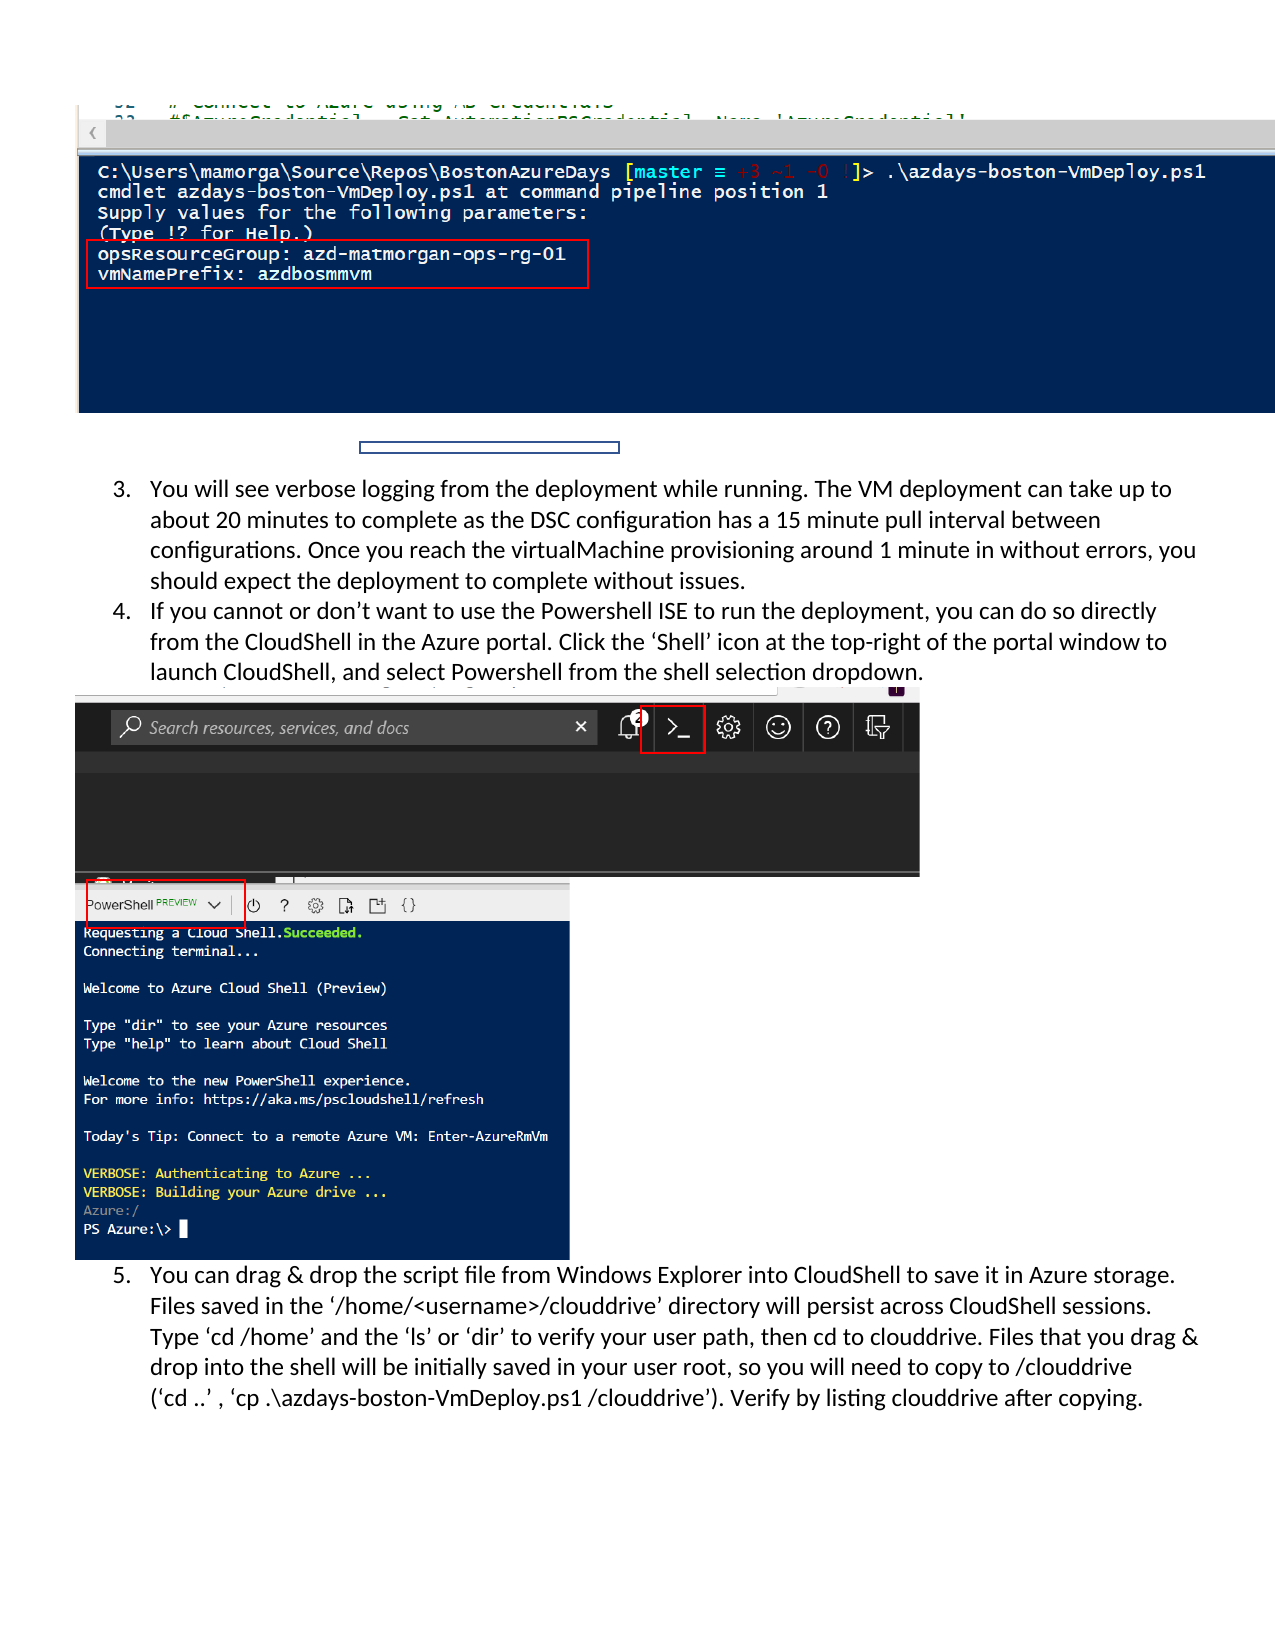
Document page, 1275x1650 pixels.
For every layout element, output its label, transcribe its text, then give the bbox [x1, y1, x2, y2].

list If you cannot or don’t want to use the Powershell ISE to run the deployment, you can do so directly from the CloudShell in the Azure portal. Click the ‘Shell’ icon at the top-right of the portal window to launch CloudShell, and select Powershell from the shell selection dropdown. [112, 596, 1200, 687]
picture [75, 687, 920, 1260]
picture [75, 105, 1275, 413]
list You can drag & drop the script file from Windows Explorer into CloudShell to save it in Azure storage. Files saved in the ‘/home/<username>/clouddrive’ directory will persist across CloudShell sessions. Type ‘cd /home’ and the ‘ls’ or ‘dir’ to verify your user path, then cd to clouddrive. Files that you drag & drop into the shell will be initially saved in your user root, so you will need to copy to /clouddrive (‘cd ..’ , ‘cp .\azdays-boston-VmDeploy.ps1 /clouddrive’). Verify by listing clouddrive after copying. [112, 1260, 1200, 1412]
list You will see verbose logging from the deployment while running. The VM deployment can take up to about 20 minutes to complete as the DSC configuration has a 15 minute pull interval between configurations. Once you reach the virtualMachine provisioning around 1 minute in without errors, you should expect the deployment to complete without issues. [112, 473, 1200, 596]
